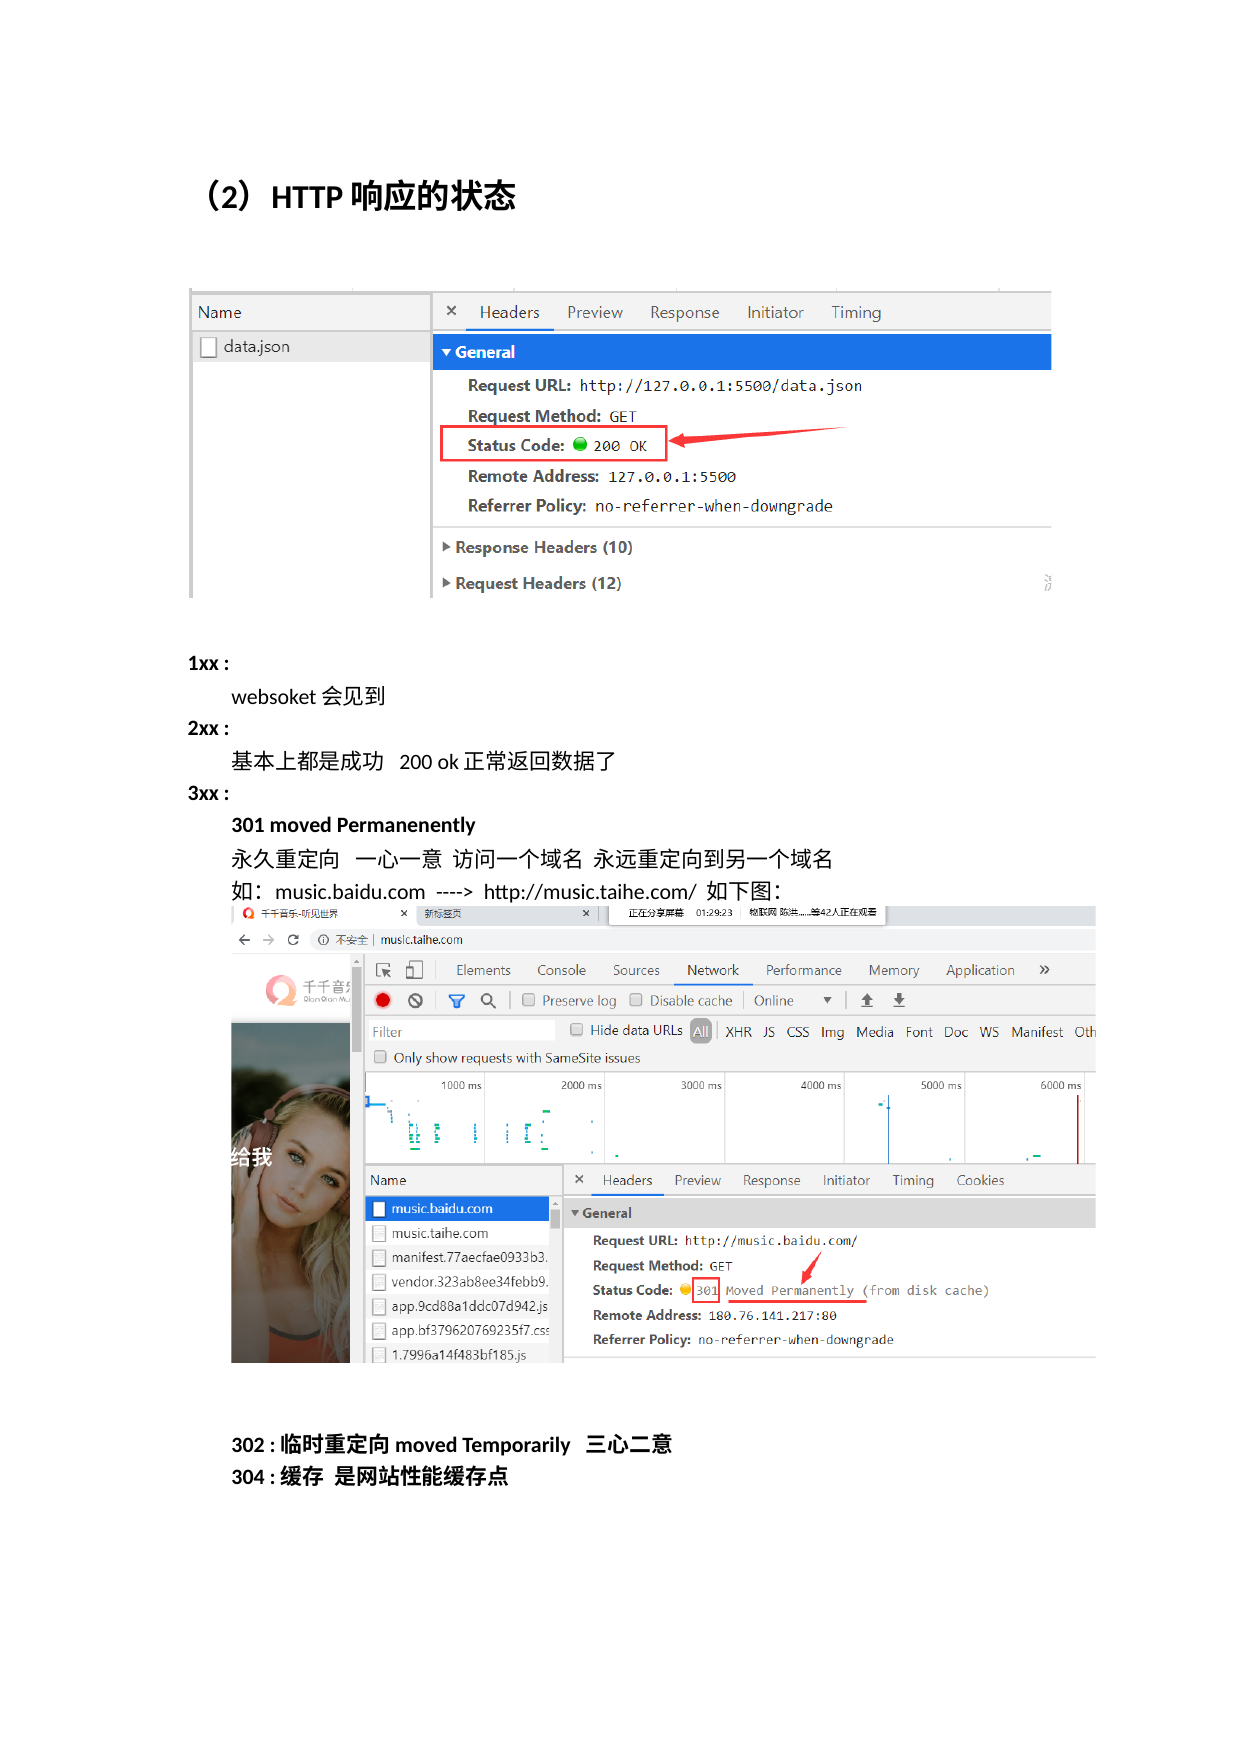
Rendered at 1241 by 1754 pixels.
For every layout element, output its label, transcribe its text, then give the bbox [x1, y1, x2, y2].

picture [231, 906, 1096, 1363]
text 304 : 缓存 是网站性能缓存点 [187, 1459, 1053, 1491]
text 3xx : [187, 776, 1053, 809]
text 如：music.baidu.com ----> http://music.taihe.com/ 如下图： [187, 874, 1053, 906]
text 301 moved Permanenently [187, 809, 1053, 841]
text websoket会见到 [187, 679, 1053, 711]
text 302 : 临时重定向 moved Temporarily 三心二意 [187, 1426, 1053, 1459]
text 永久重定向 一心一意 访问一个域名 永远重定向到另一个域名 [187, 841, 1053, 874]
picture [187, 288, 1052, 598]
text 1xx : [187, 646, 1053, 679]
subtitle HTTP响应的状态 [187, 162, 1053, 227]
text 2xx : [187, 711, 1053, 744]
text 基本上都是成功 200 ok 正常返回数据了 [187, 744, 1053, 776]
